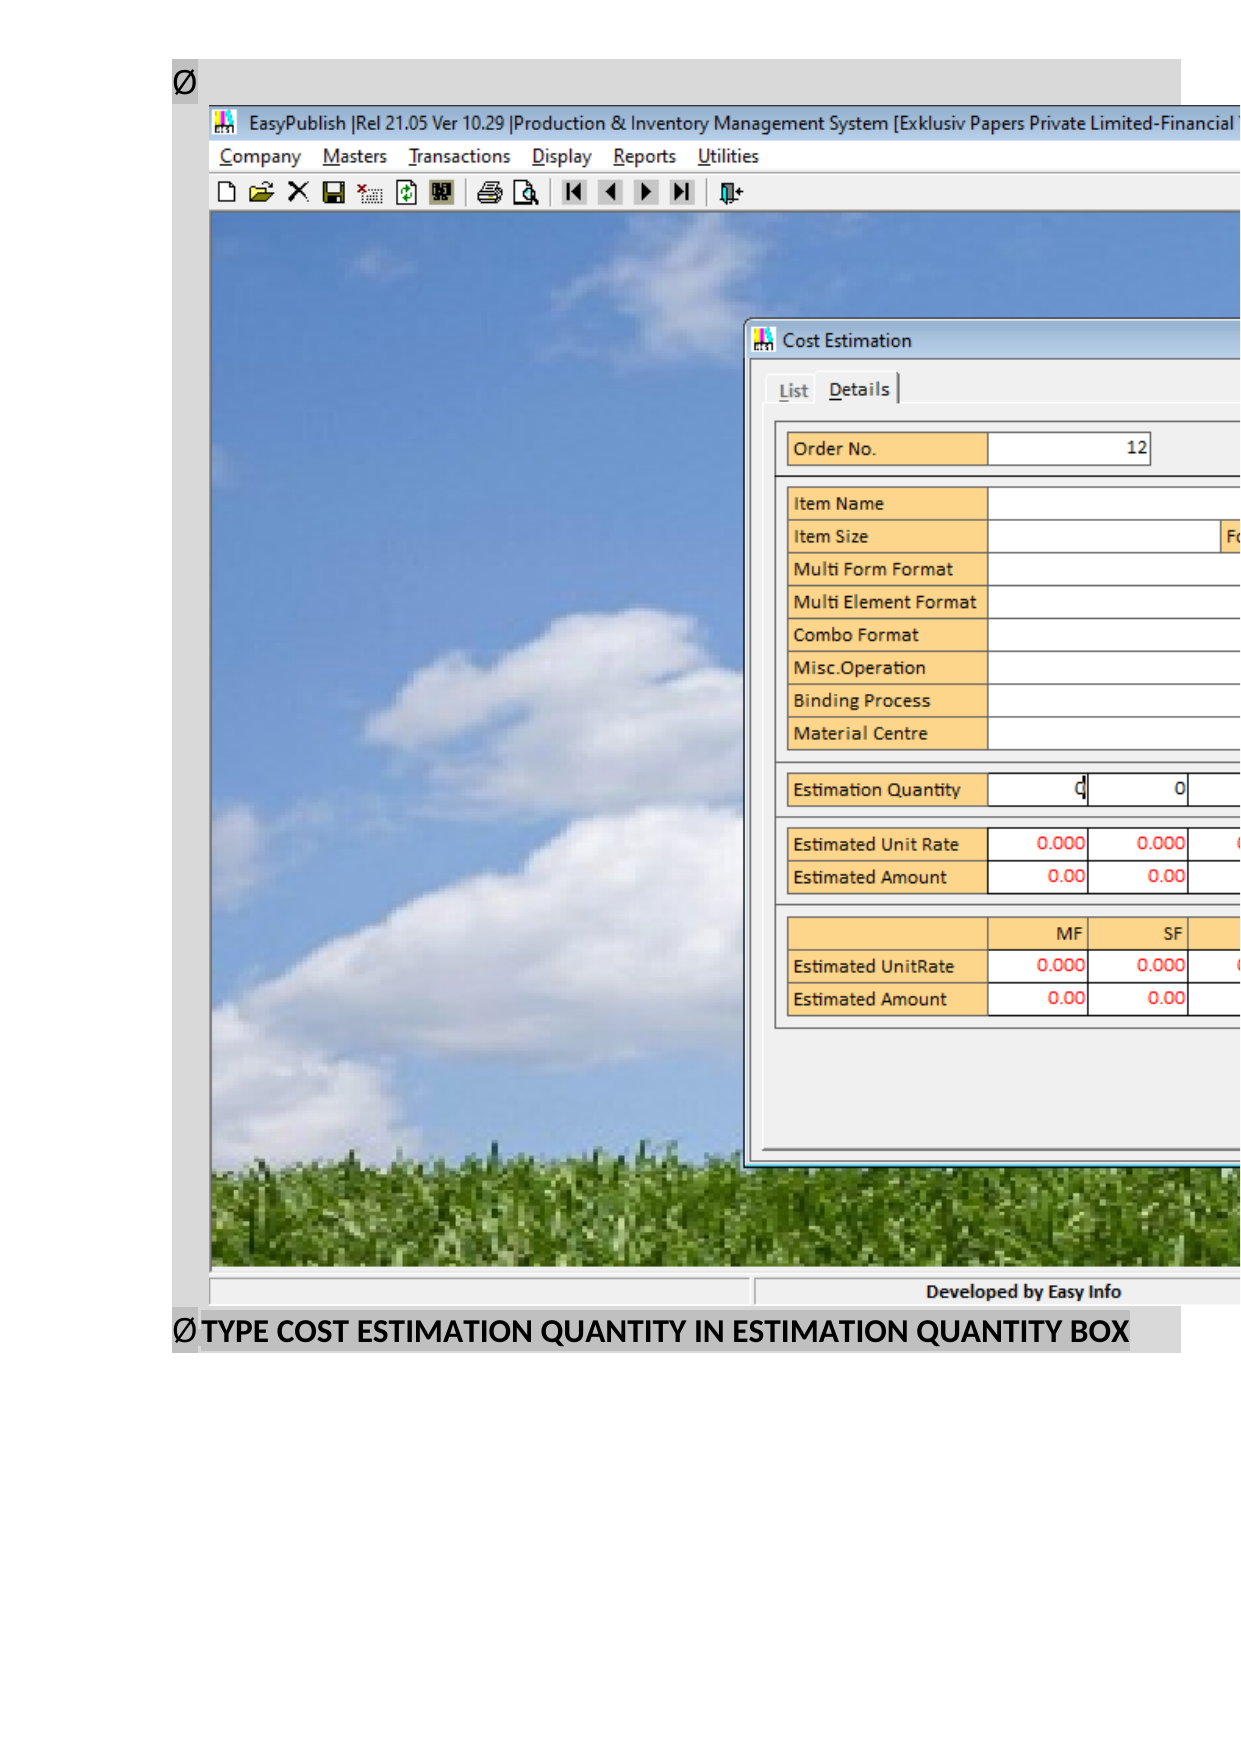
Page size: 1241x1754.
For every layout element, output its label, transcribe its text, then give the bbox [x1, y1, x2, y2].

picture [209, 105, 1241, 1306]
list Ø TYPE COST ESTIMATION QUANTITY IN ESTIMATION QUANTITY BOX [198, 1307, 1181, 1353]
